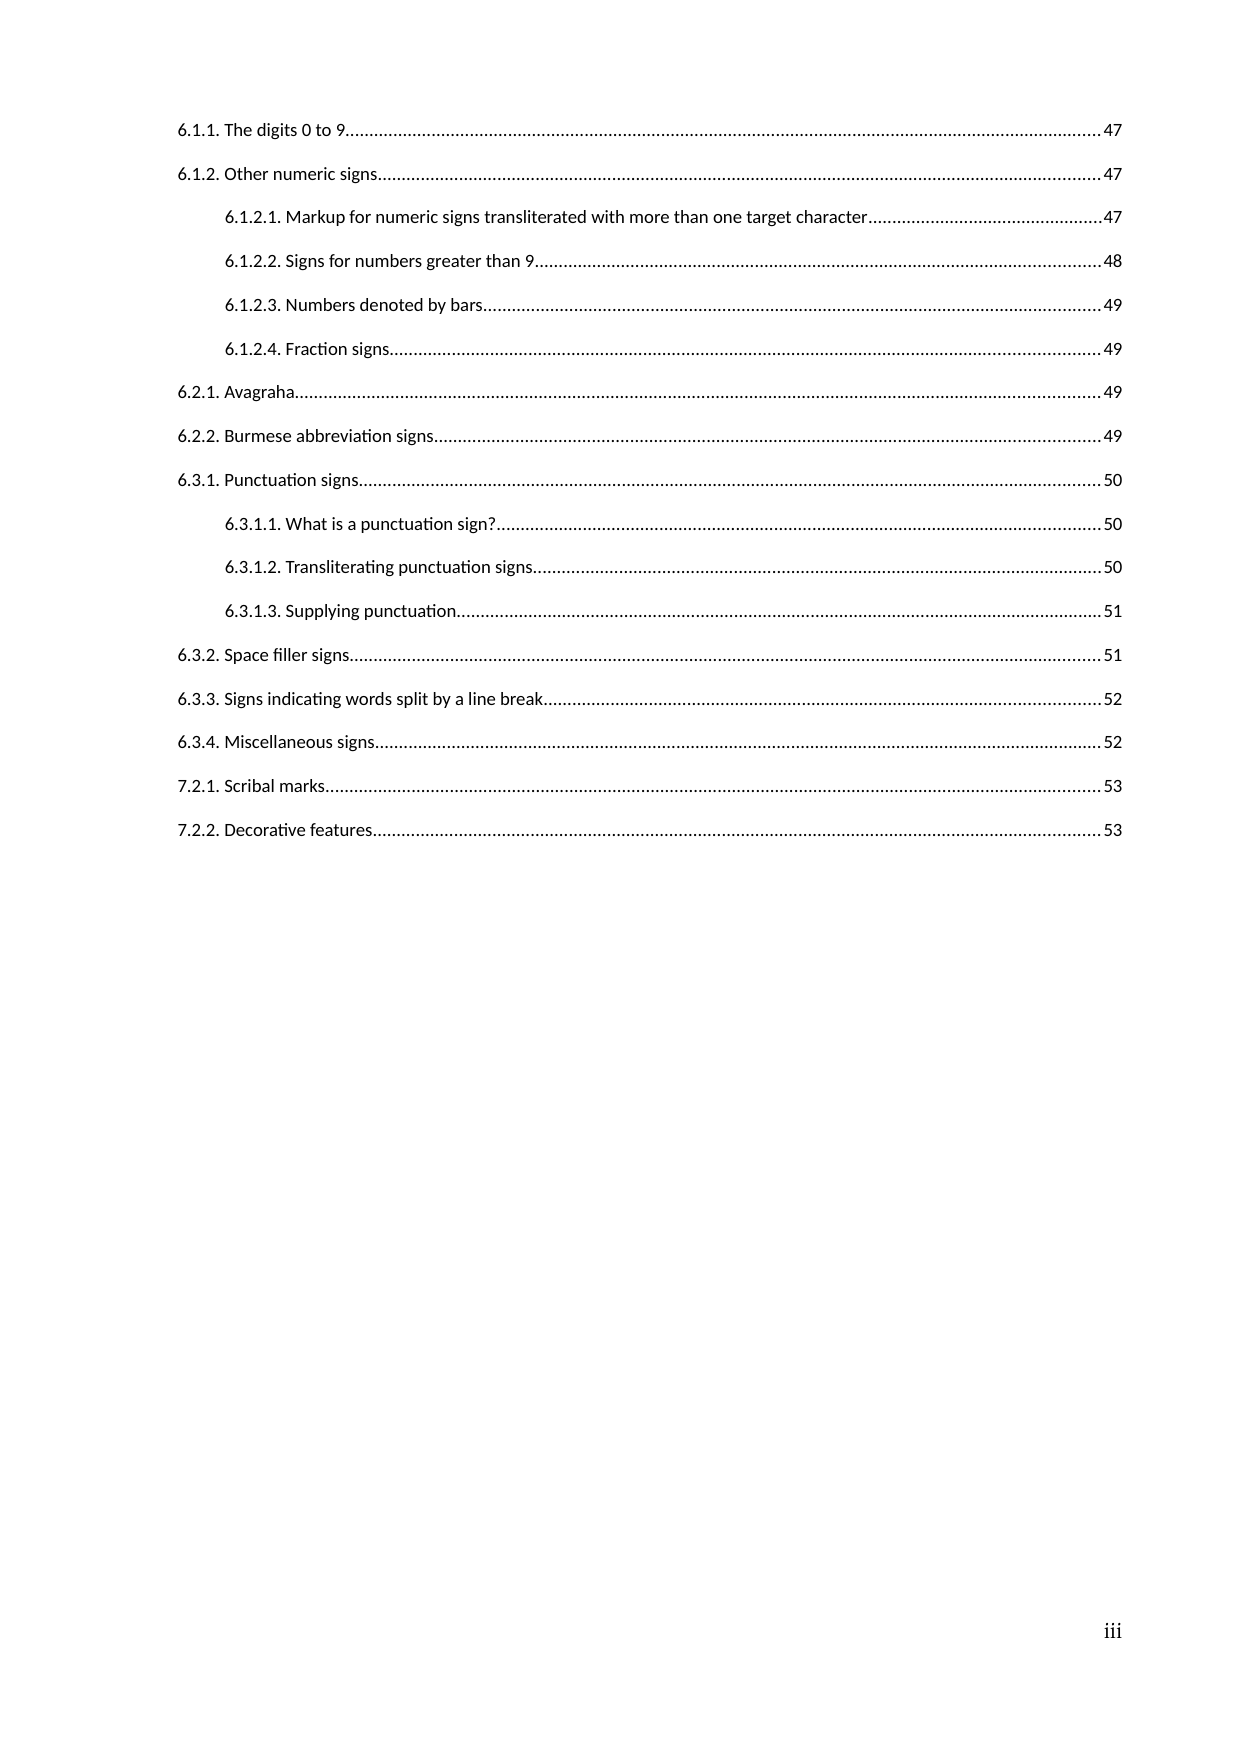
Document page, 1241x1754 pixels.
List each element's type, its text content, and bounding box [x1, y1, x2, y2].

text 7.2.1. Scribal marks 53 [177, 774, 1122, 797]
text 6.1.2.3. Numbers denoted by bars 49 [224, 293, 1122, 316]
text 6.1.2.4. Fraction signs 49 [224, 337, 1122, 360]
text 7.2.2. Decorative features 53 [177, 818, 1122, 841]
text 6.1.1. The digits 0 to 9 47 [177, 118, 1122, 141]
text 6.1.2. Other numeric signs 47 [177, 162, 1122, 185]
text 6.3.3. Signs indicating words split by a line break 52 [177, 687, 1122, 710]
text 6.3.2. Space filler signs 51 [177, 643, 1122, 666]
text 6.3.1.1. What is a punctuation sign? 50 [224, 512, 1122, 535]
text 6.3.1. Punctuation signs 50 [177, 468, 1122, 491]
text 6.3.1.3. Supplying punctuation 51 [224, 599, 1122, 622]
text 6.2.2. Burmese abbreviation signs 49 [177, 424, 1122, 447]
text 6.2.1. Avagraha 49 [177, 381, 1122, 403]
text 6.1.2.2. Signs for numbers greater than 9 48 [224, 249, 1122, 272]
text 6.3.4. Miscellaneous signs 52 [177, 731, 1122, 753]
text 6.1.2.1. Markup for numeric signs transliterated with more than one target character 47 [224, 206, 1122, 228]
text 6.3.1.2. Transliterating punctuation signs 50 [224, 556, 1122, 578]
